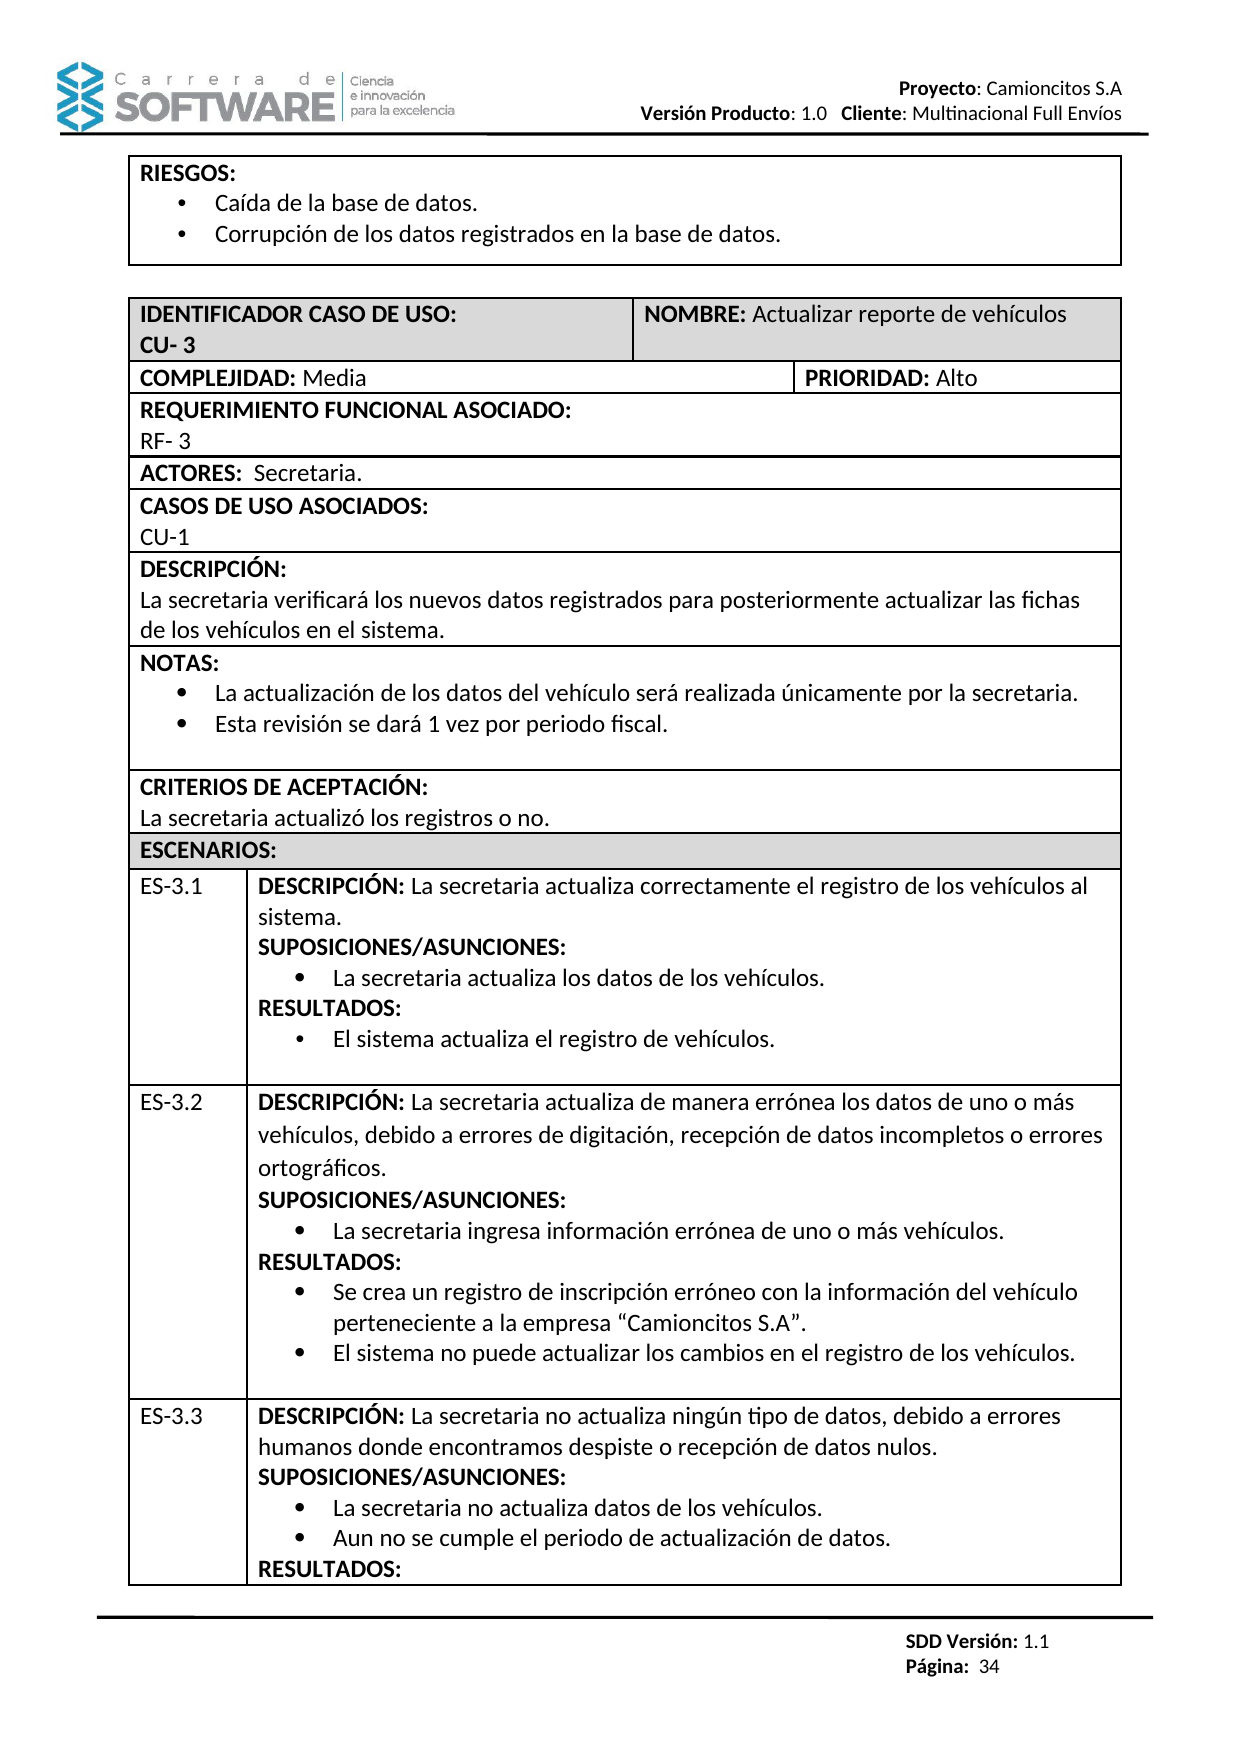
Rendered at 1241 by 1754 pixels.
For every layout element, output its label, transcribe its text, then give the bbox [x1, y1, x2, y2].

table_cell DESCRIPCIÓN: La secretaria actualiza de manera errónea los datos de uno o más vehículos, debido a errores de digitación, recepción de datos incompletos o errores ortográficos. SUPOSICIONES/ASUNCIONES: La secretaria ingresa información errónea de uno o más vehículos. RESULTADOS: Se crea un registro de inscripción erróneo con la información del vehículo perteneciente a la empresa “Camioncitos S.A”. El sistema no puede actualizar los cambios en el registro de los vehículos. [248, 1086, 1120, 1398]
table_cell ES-3.3 [130, 1400, 246, 1583]
table_cell REQUERIMIENTO FUNCIONAL ASOCIADO: RF- 3 [130, 394, 1120, 455]
table_cell CASOS DE USO ASOCIADOS: CU-1 [130, 490, 1120, 551]
table_cell ES-3.1 [130, 870, 246, 1084]
table_cell NOTAS: La actualización de los datos del vehículo será realizada únicamente por la secretaria. Esta revisión se dará 1 vez por periodo fiscal. [130, 647, 1120, 769]
table_cell ACTORES: Secretaria. [130, 458, 1120, 488]
table_header NOMBRE: Actualizar reporte de vehículos [634, 299, 1120, 360]
table_cell ESCENARIOS: [130, 834, 1120, 868]
table_cell DESCRIPCIÓN: La secretaria actualiza correctamente el registro de los vehículos al sistema. SUPOSICIONES/ASUNCIONES: La secretaria actualiza los datos de los vehículos. RESULTADOS: El sistema actualiza el registro de vehículos. [248, 870, 1120, 1084]
table_cell RIESGOS: Caída de la base de datos. Corrupción de los datos registrados en la base de datos. [130, 157, 1120, 264]
table_header IDENTIFICADOR CASO DE USO: CU- 3 [130, 299, 632, 360]
picture [46, 46, 461, 154]
table_cell DESCRIPCIÓN: La secretaria verificará los nuevos datos registrados para posteriormente actualizar las fichas de los vehículos en el sistema. [130, 553, 1120, 645]
table_cell PRIORIDAD: Alto [795, 362, 1120, 392]
table_cell ES-3.2 [130, 1086, 246, 1398]
table_cell COMPLEJIDAD: Media [130, 362, 793, 392]
table_cell CRITERIOS DE ACEPTACIÓN: La secretaria actualizó los registros o no. [130, 771, 1120, 832]
